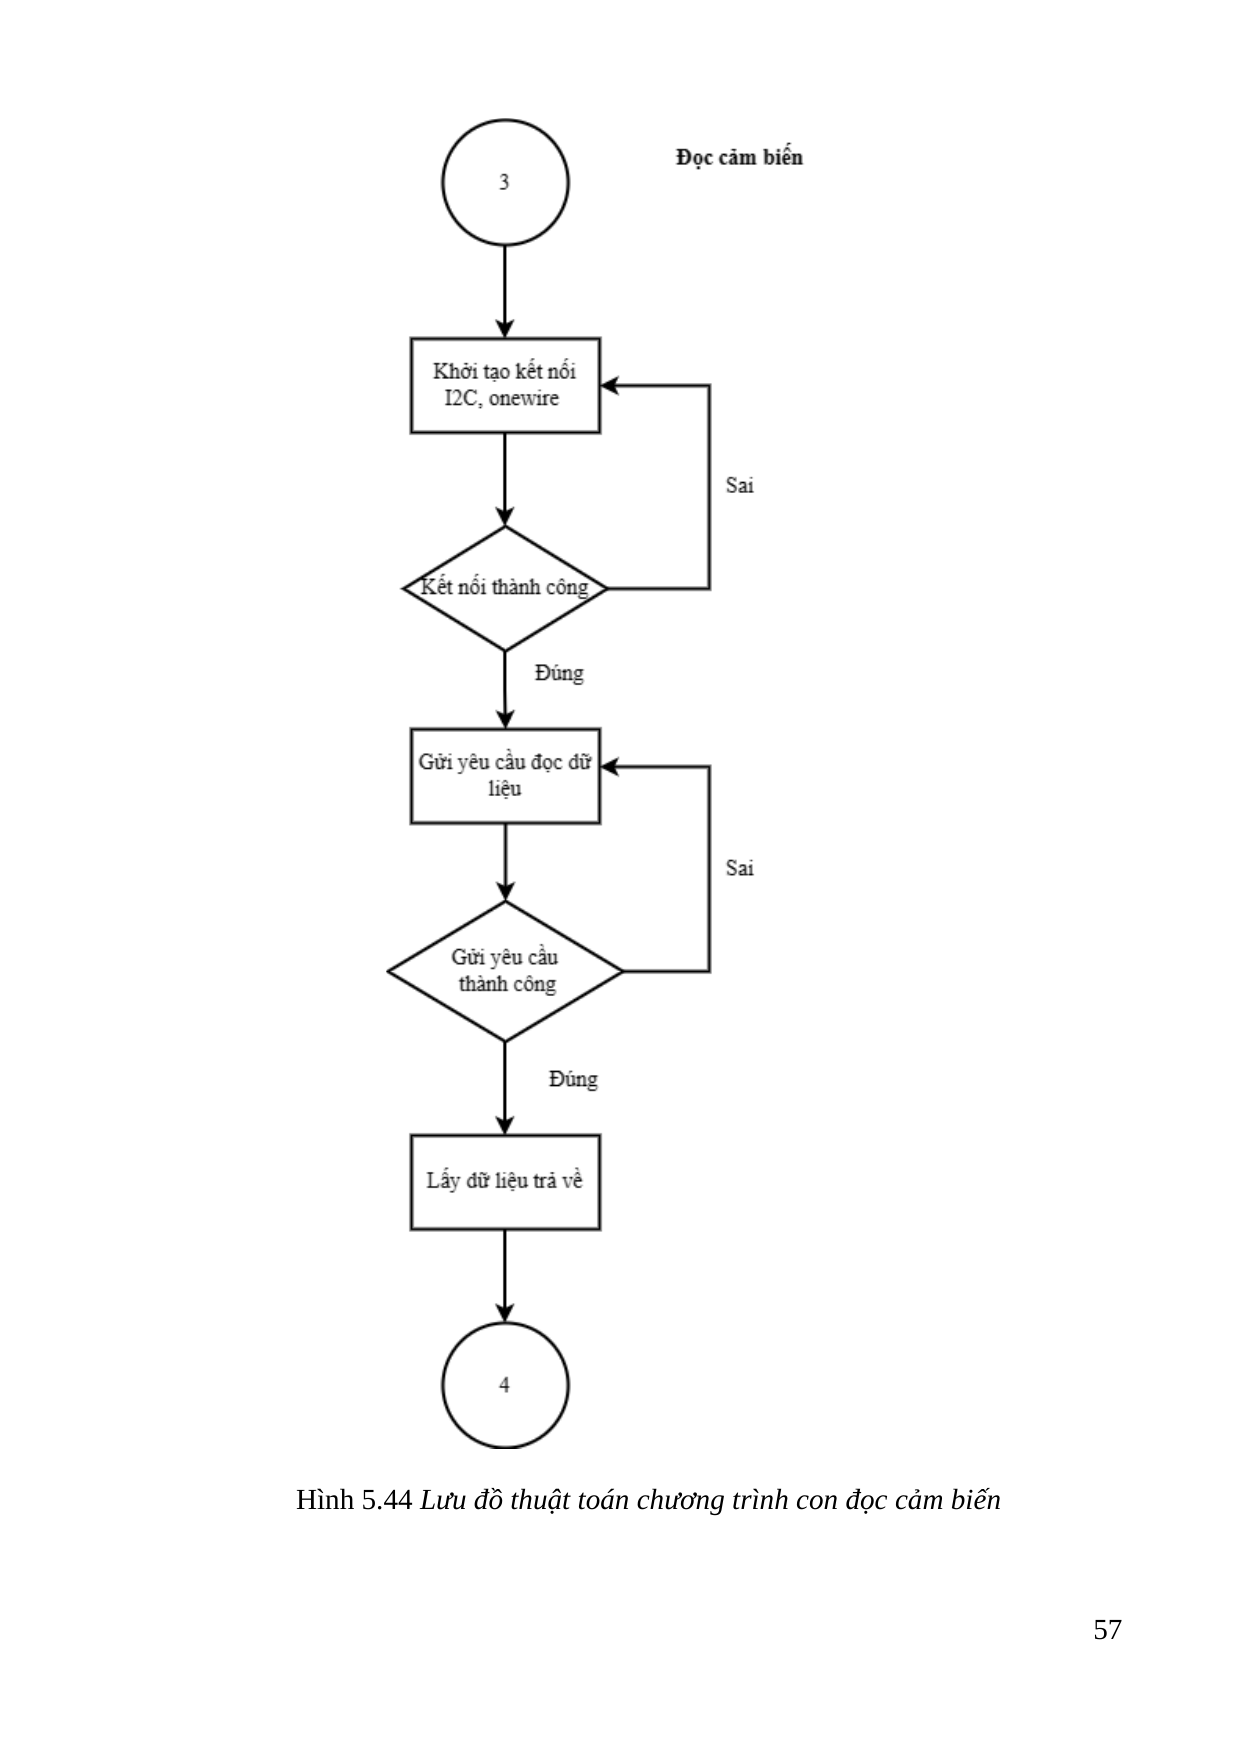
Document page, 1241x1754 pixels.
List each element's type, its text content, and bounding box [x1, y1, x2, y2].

picture [386, 118, 913, 1449]
